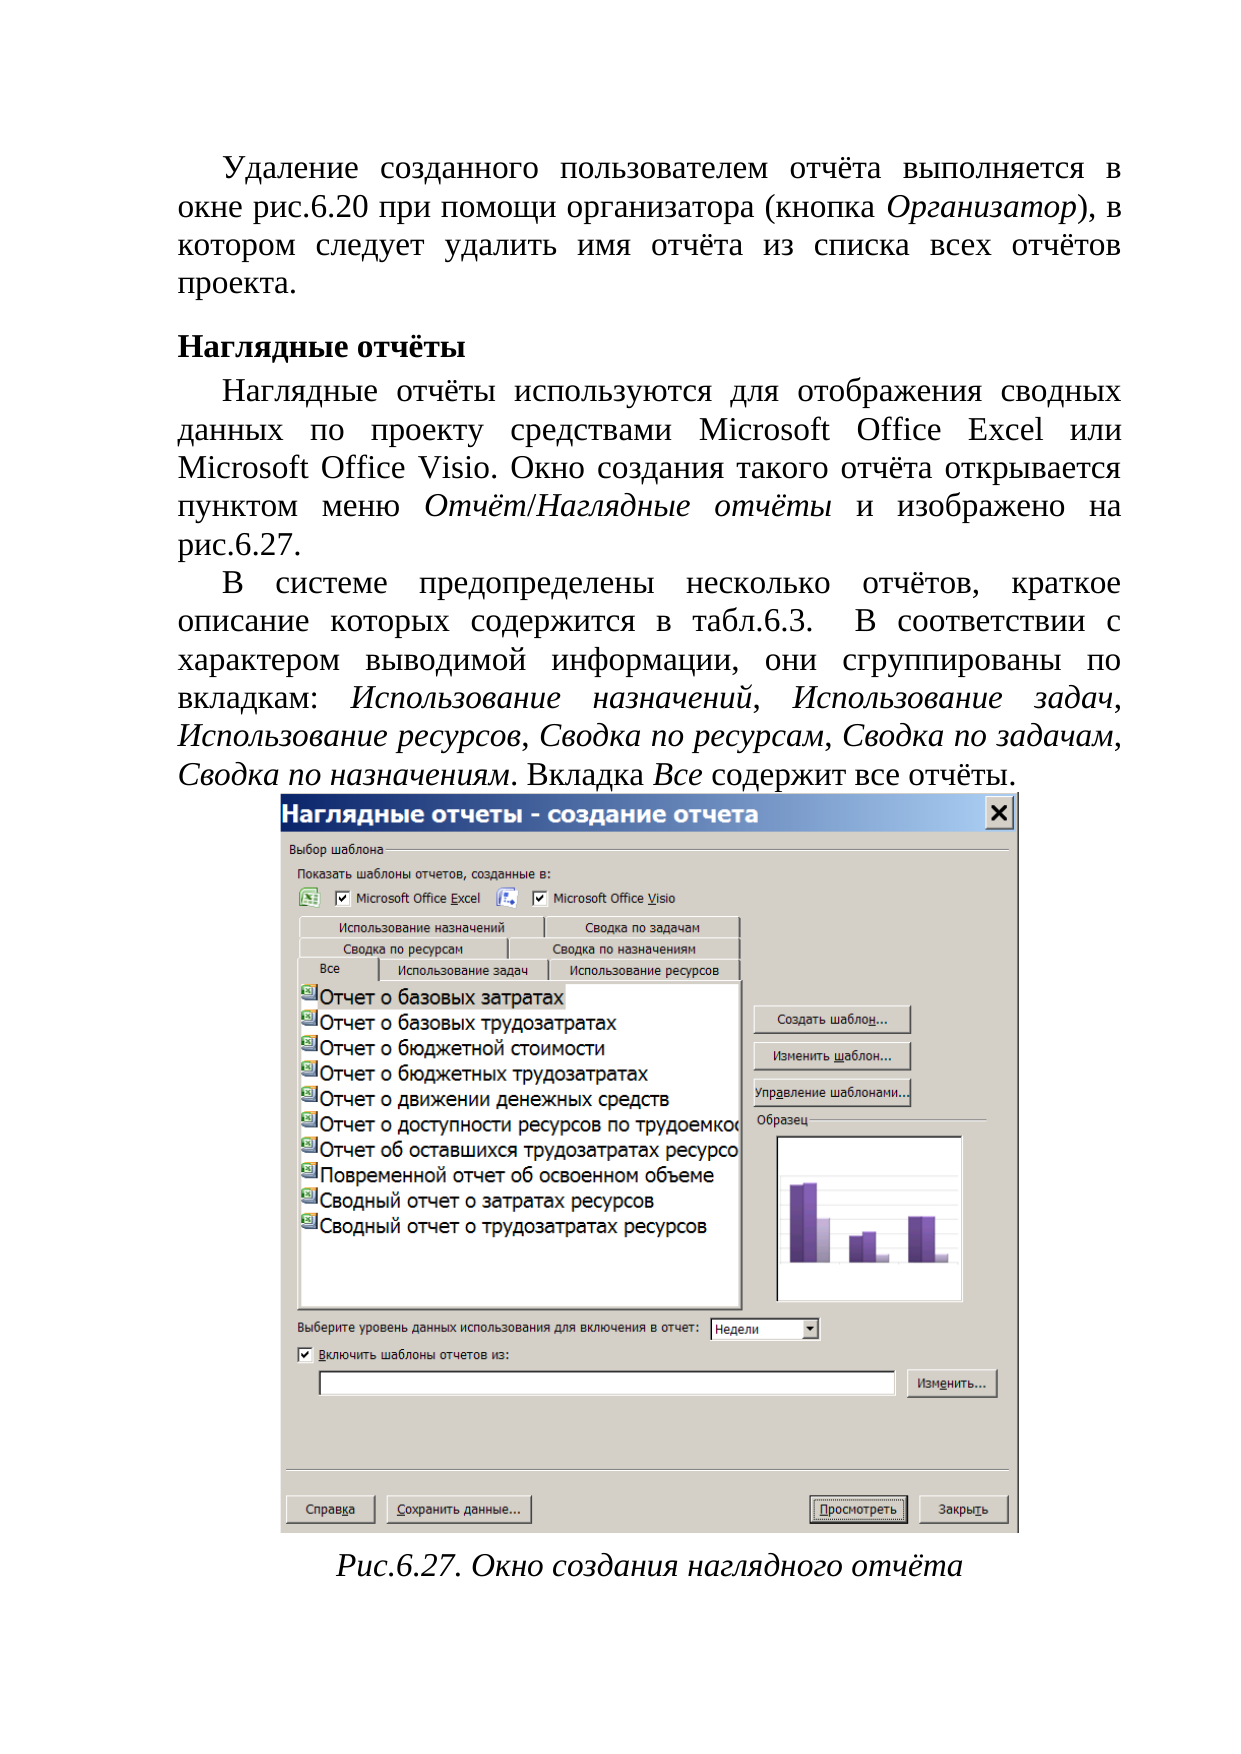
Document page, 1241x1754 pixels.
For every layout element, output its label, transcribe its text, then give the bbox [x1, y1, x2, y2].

subtitle Наглядные отчёты [177, 326, 1122, 364]
picture [280, 792, 1019, 1533]
text Удаление созданного пользователем отчёта выполняется в окне рис.6.20 при помощи организатора (кнопка Организатор), в котором следует удалить имя отчёта из списка всех отчётов проекта. [177, 148, 1122, 301]
text Рис.6.27. Окно создания наглядного отчёта [177, 1545, 1122, 1583]
text В системе предопределены несколько отчётов, краткое описание которых содержится в табл.6.3. В соответствии с характером выводимой информации, они сгруппированы по вкладкам: Использование назначений, Использование задач, Использование ресурсов, Сводка по ресурсам, Сводка по задачам, Сводка по назначениям. Вкладка Все содержит все отчёты. [177, 562, 1122, 792]
text Наглядные отчёты используются для отображения сводных данных по проекту средствами Microsoft Office Excel или Microsoft Office Visio. Окно создания такого отчёта открывается пунктом меню Отчёт/Наглядные отчёты и изображено на рис.6.27. [177, 371, 1122, 562]
